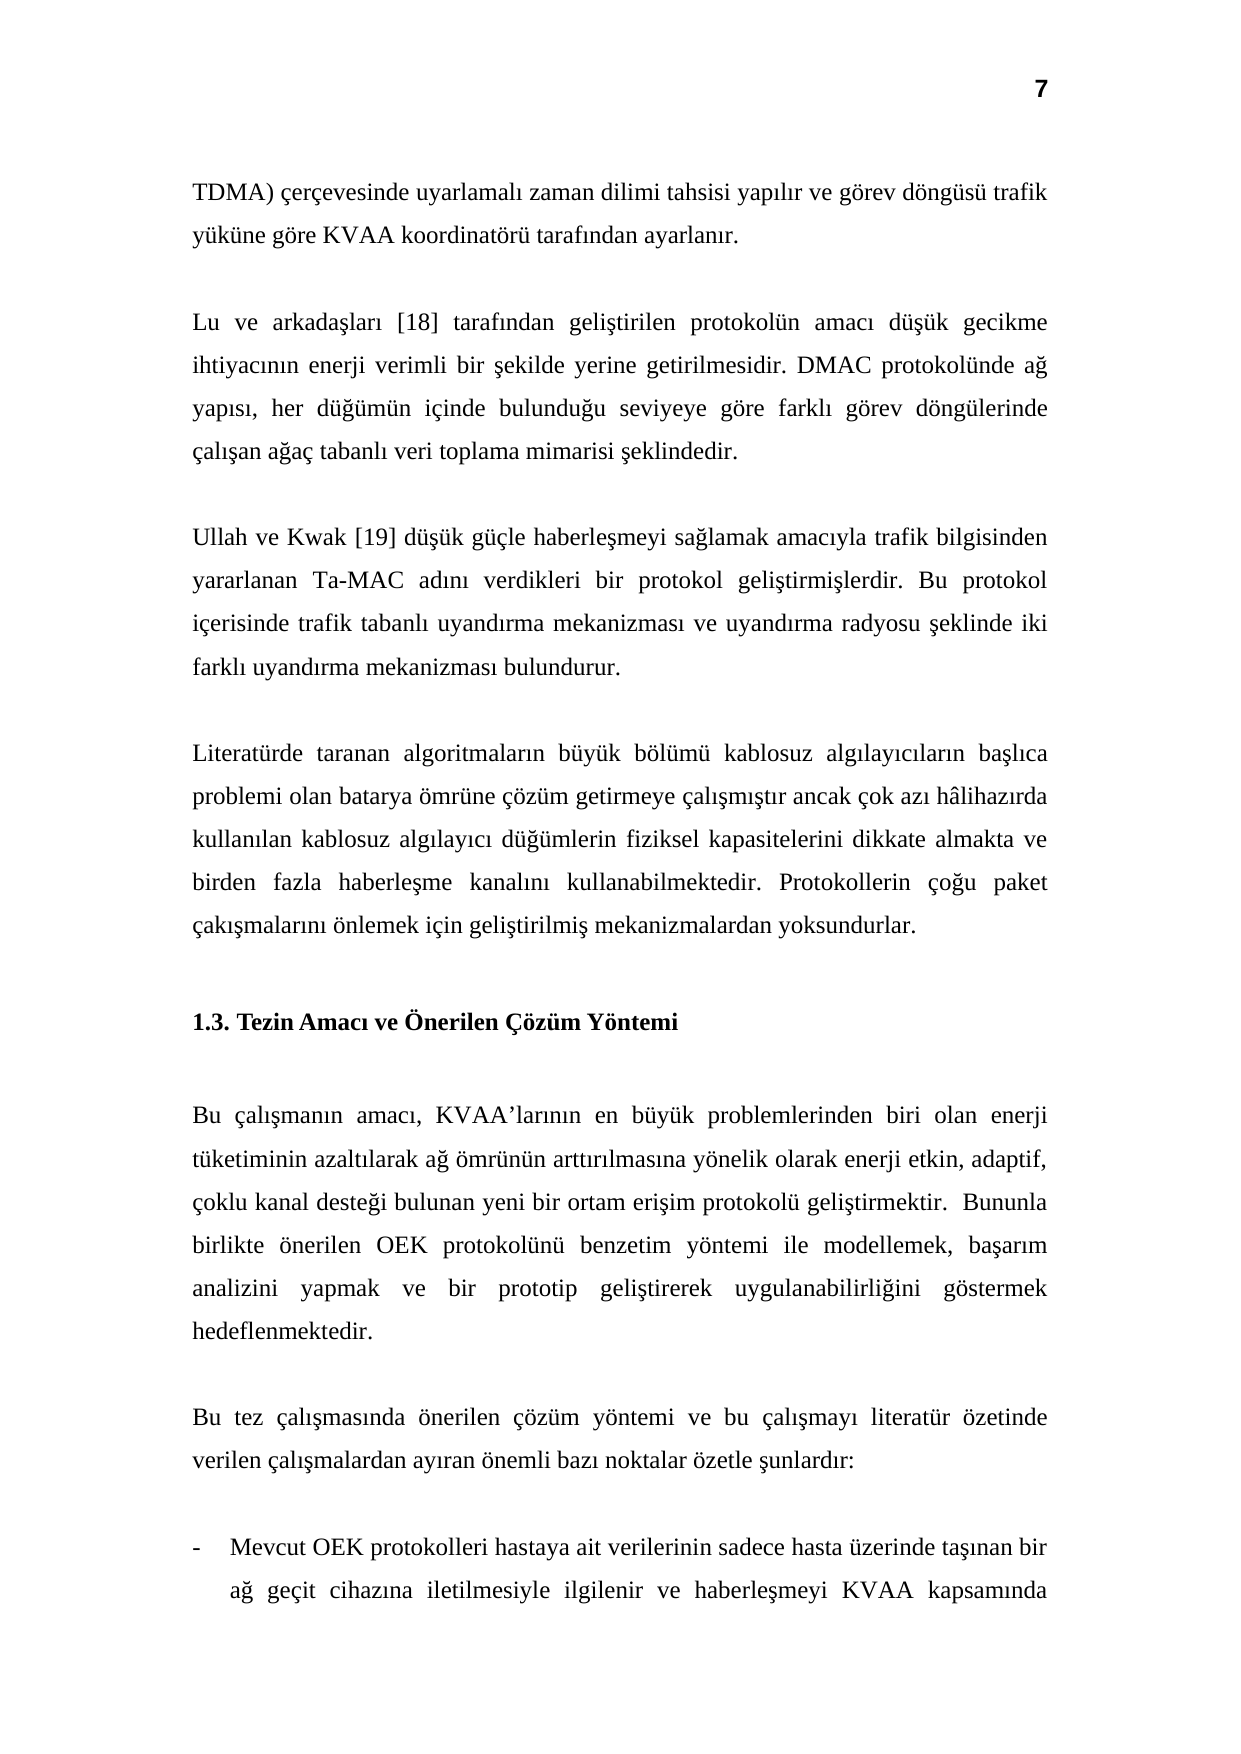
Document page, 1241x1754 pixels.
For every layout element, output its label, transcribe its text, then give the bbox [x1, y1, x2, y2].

text Ullah ve Kwak [19] düşük güçle haberleşmeyi sağlamak amacıyla trafik bilgisinden yararlanan Ta-MAC adını verdikleri bir protokol geliştirmişlerdir. Bu protokol içerisinde trafik tabanlı uyandırma mekanizması ve uyandırma radyosu şeklinde iki farklı uyandırma mekanizması bulundurur. [192, 522, 1048, 680]
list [192, 1532, 1048, 1604]
text Bu tez çalışmasında önerilen çözüm yöntemi ve bu çalışmayı literatür özetinde verilen çalışmalardan ayıran önemli bazı noktalar özetle şunlardır: [192, 1402, 1048, 1474]
text Literatürde taranan algoritmaların büyük bölümü kablosuz algılayıcıların başlıca problemi olan batarya ömrüne çözüm getirmeye çalışmıştır ancak çok azı hâlihazırda kullanılan kablosuz algılayıcı düğümlerin fiziksel kapasitelerini dikkate almakta ve birden fazla haberleşme kanalını kullanabilmektedir. Protokollerin çoğu paket çakışmalarını önlemek için geliştirilmiş mekanizmalardan yoksundurlar. [192, 738, 1048, 939]
text Lu ve arkadaşları [18] tarafından geliştirilen protokolün amacı düşük gecikme ihtiyacının enerji verimli bir şekilde yerine getirilmesidir. DMAC protokolünde ağ yapısı, her düğümün içinde bulunduğu seviyeye göre farklı görev döngülerinde çalışan ağaç tabanlı veri toplama mimarisi şeklindedir. [192, 307, 1048, 465]
text Tezin Amacı ve Önerilen Çözüm Yöntemi [192, 1007, 1048, 1036]
text Bu çalışmanın amacı, KVAA’larının en büyük problemlerinden biri olan enerji tüketiminin azaltılarak ağ ömrünün arttırılmasına yönelik olarak enerji etkin, adaptif, çoklu kanal desteği bulunan yeni bir ortam erişim protokolü geliştirmektir. Bununla birlikte önerilen OEK protokolünü benzetim yöntemi ile modellemek, başarım analizini yapmak ve bir prototip geliştirerek uygulanabilirliğini göstermek hedeflenmektedir. [192, 1101, 1048, 1345]
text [192, 177, 1048, 249]
